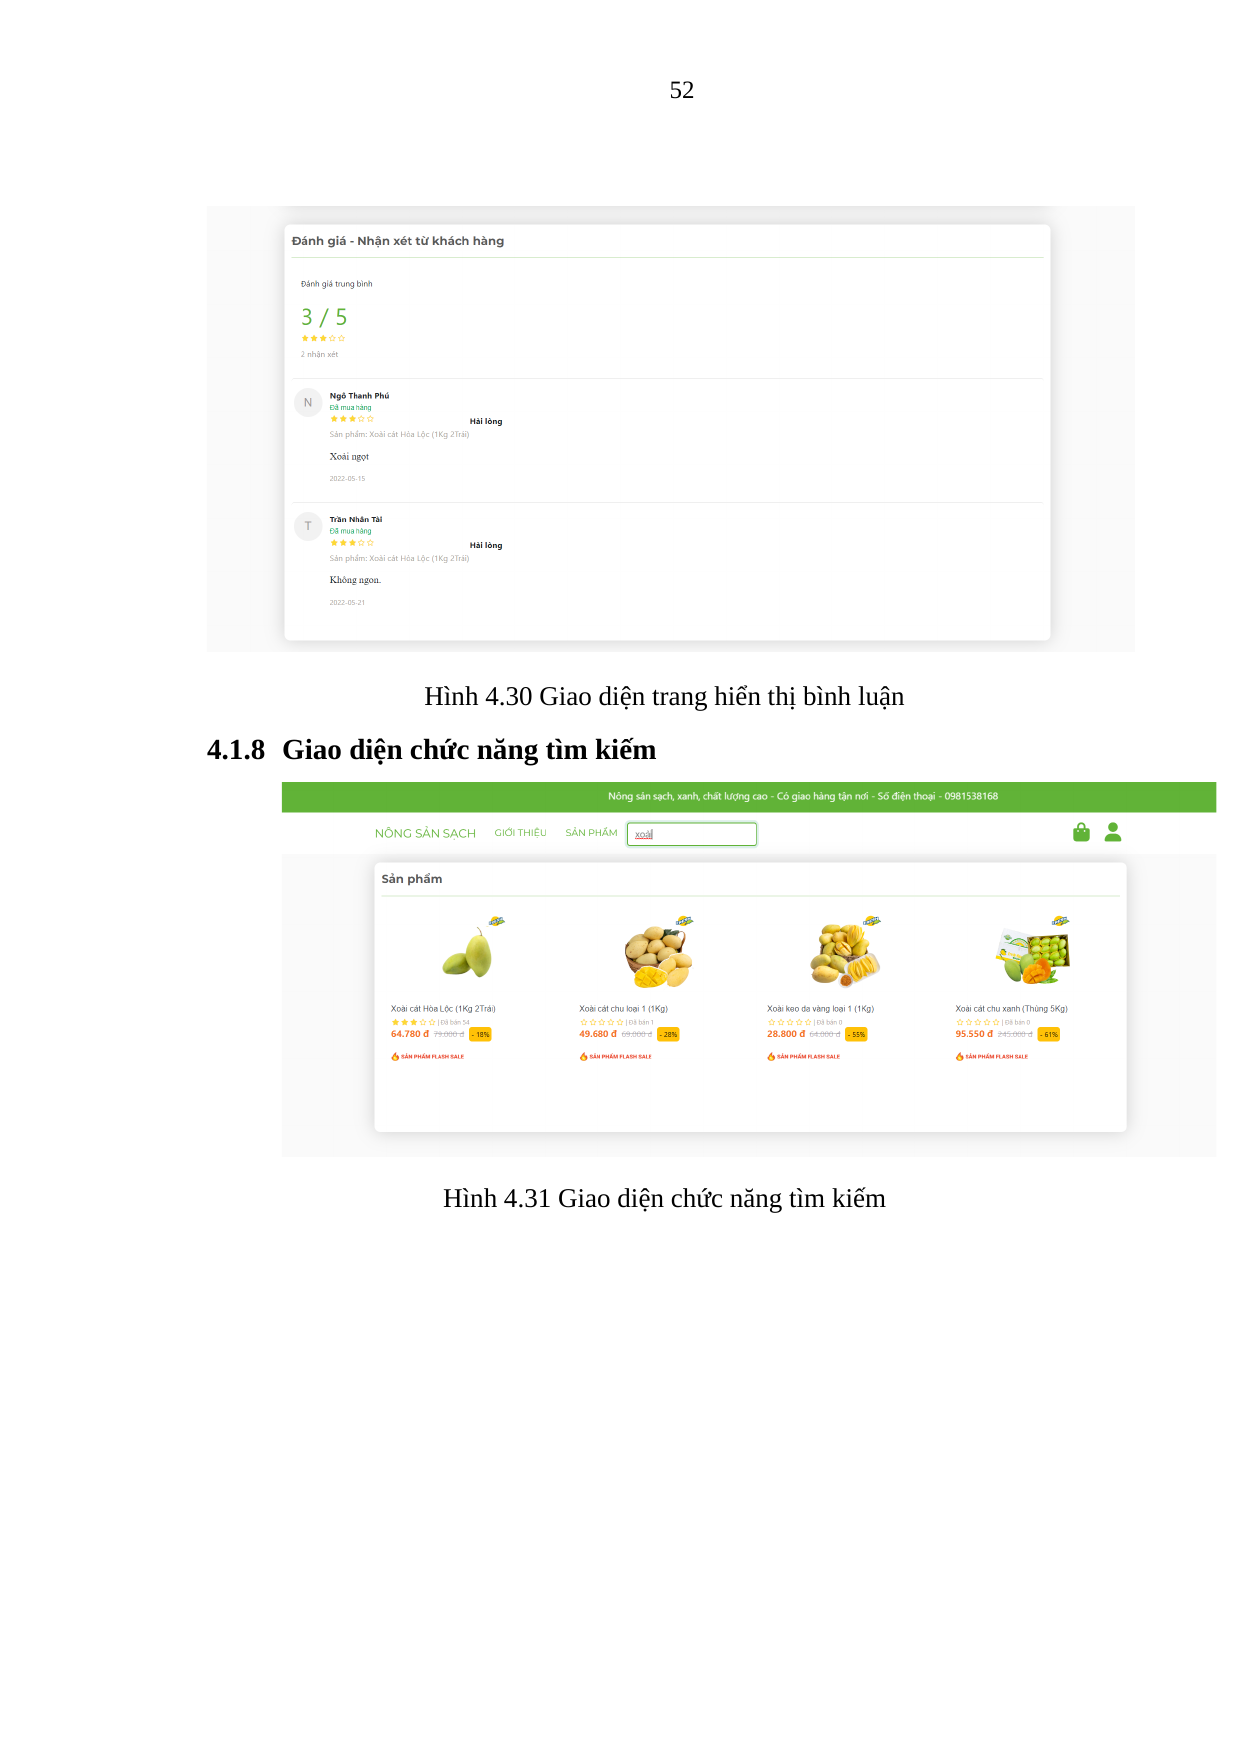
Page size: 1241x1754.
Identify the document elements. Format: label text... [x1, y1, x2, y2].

picture [206, 206, 1135, 652]
list Giao diện chức năng tìm kiếm [207, 732, 1122, 766]
picture [281, 782, 1217, 1157]
